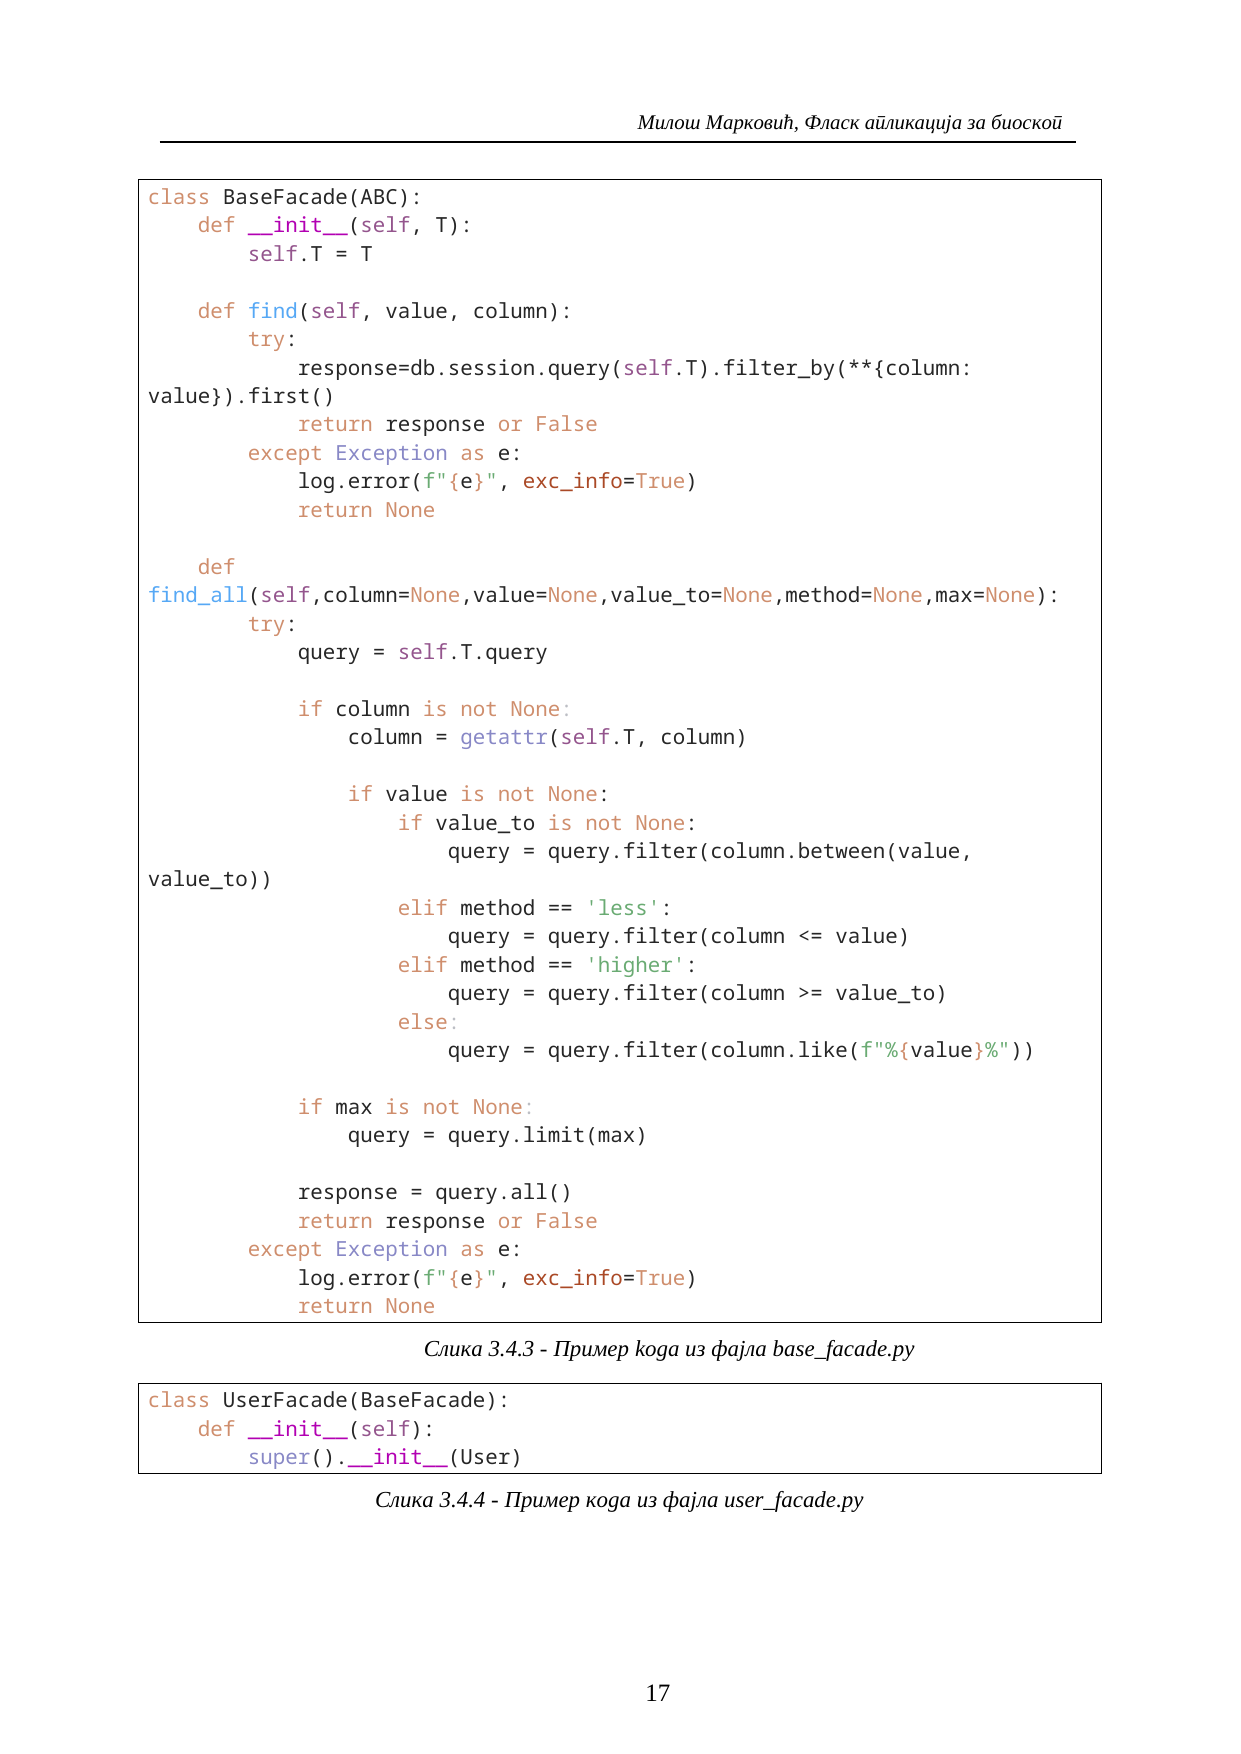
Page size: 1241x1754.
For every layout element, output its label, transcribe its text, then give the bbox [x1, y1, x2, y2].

text Слика 3.4.4 - Пример кода из фајла user_facade.py [148, 1486, 1093, 1513]
text Слика 3.4.3 - Пример kода из фајла base_facade.py [148, 1335, 1093, 1362]
text class UserFacade(BaseFacade): def __init__(self): super().__init__(User) [139, 1384, 1101, 1473]
text class BaseFacade(ABC): def __init__(self, T): self.T = T def find(self, value, column): try: response=db.session.query(self.T).filter_by(**{column: value}).first() return response or False except Exception as e: log.error(f"{e}", exc_info=True) return None def find_all(self,column=None,value=None,value_to=None,method=None,max=None): try: query = self.T.query if column is not None: column = getattr(self.T, column) if value is not None: if value_to is not None: query = query.filter(column.between(value, value_to)) elif method == 'less': query = query.filter(column <= value) elif method == 'higher': query = query.filter(column >= value_to) else: query = query.filter(column.like(f"%{value}%")) if max is not None: query = query.limit(max) response = query.all() return response or False except Exception as e: log.error(f"{e}", exc_info=True) return None [139, 180, 1101, 1322]
